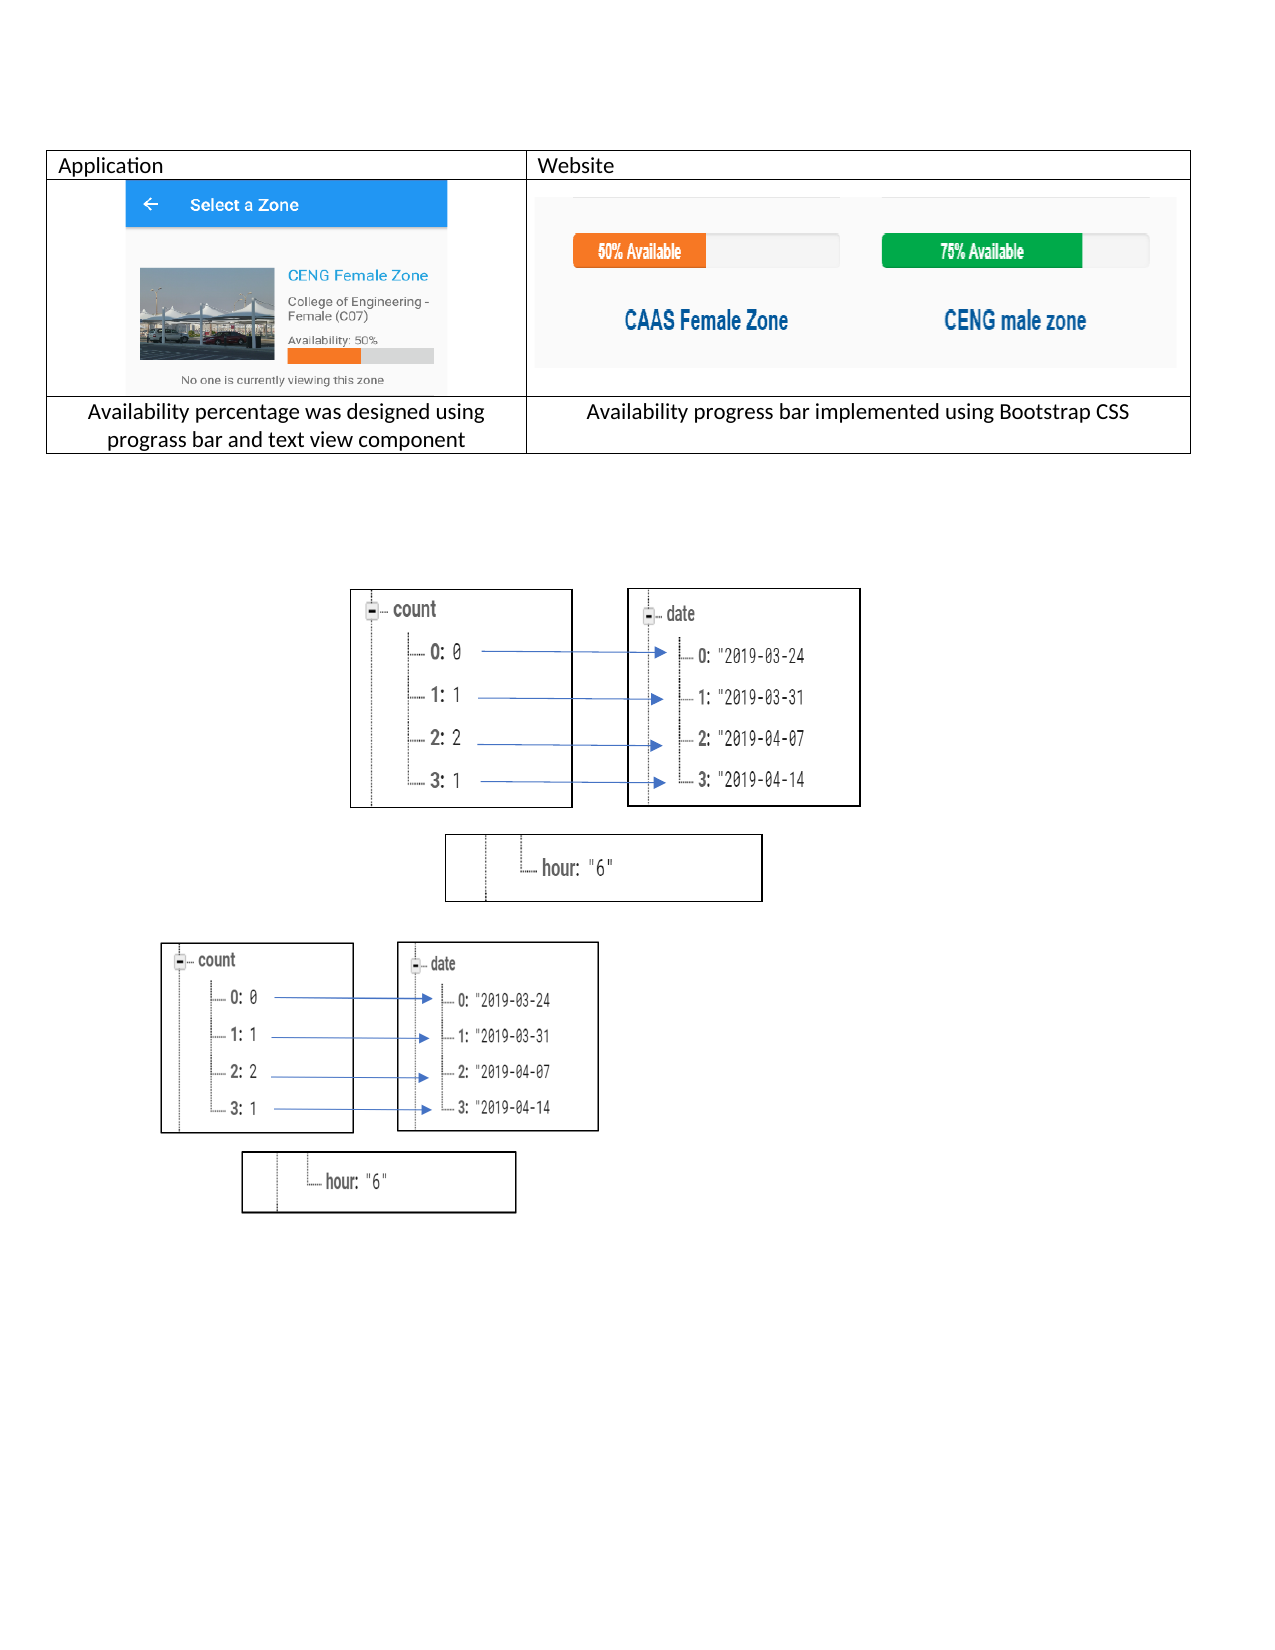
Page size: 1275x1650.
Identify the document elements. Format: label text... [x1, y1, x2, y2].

picture [351, 590, 571, 807]
table_cell Availability percentage was designed using prograss bar and text view component [47, 397, 526, 453]
table_cell [448, 180, 526, 396]
table_cell [527, 180, 1190, 396]
picture [629, 589, 859, 805]
picture [446, 835, 761, 901]
table_header Website [527, 151, 1190, 179]
table_cell Availability progress bar implemented using Bootstrap CSS [527, 397, 1190, 453]
table_header Application [47, 151, 526, 179]
table_cell [47, 180, 125, 396]
picture [534, 197, 1177, 368]
picture [125, 180, 448, 396]
picture [150, 922, 614, 1226]
